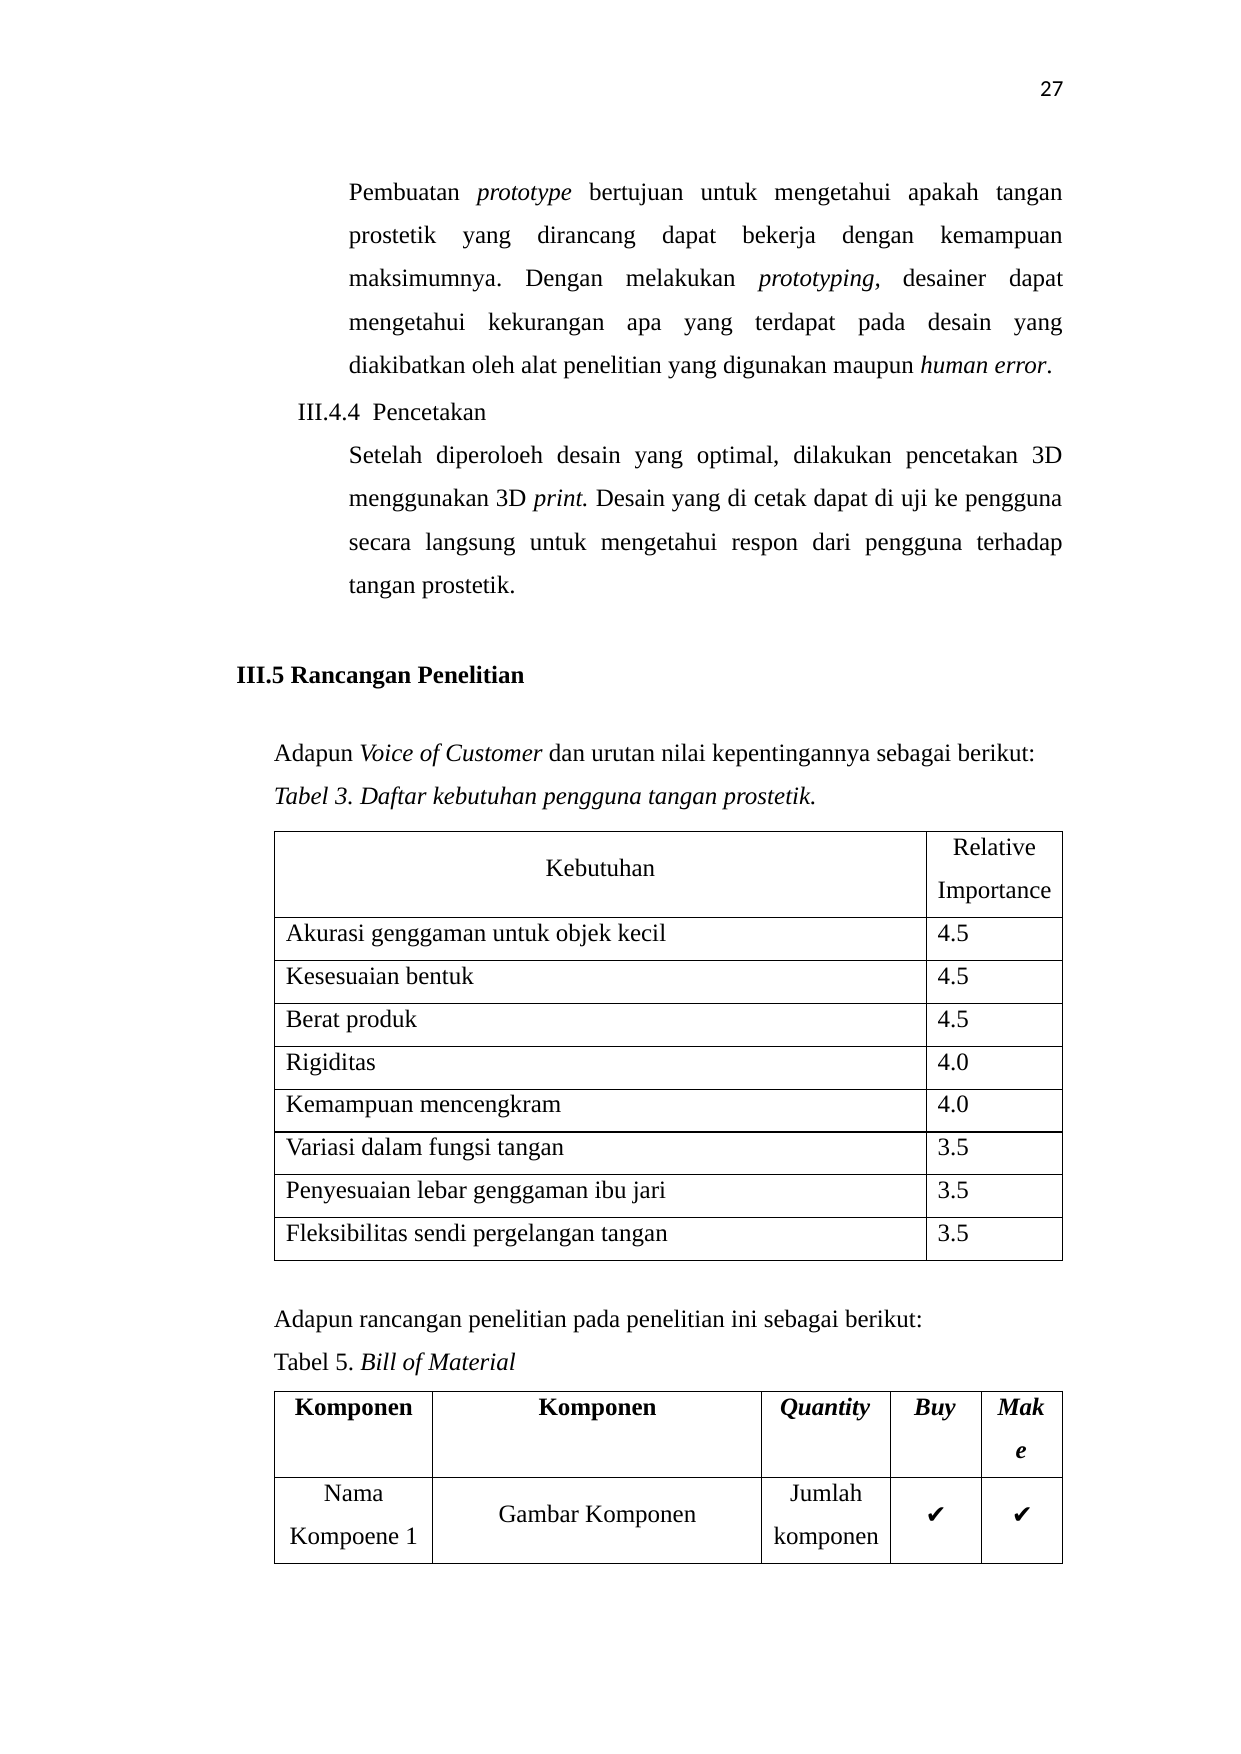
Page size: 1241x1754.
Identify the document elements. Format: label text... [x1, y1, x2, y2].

table_cell Kesesuaian bentuk [275, 961, 926, 1003]
table_cell 4.5 [927, 918, 1062, 960]
table_cell 4.0 [927, 1047, 1062, 1088]
list Pembuatan prototype bertujuan untuk mengetahui apakah tangan prostetik yang dirancang dapat bekerja dengan kemampuan maksimumnya. Dengan melakukan prototyping, desainer dapat mengetahui kekurangan apa yang terdapat pada desain yang diakibatkan oleh alat penelitian yang digunakan maupun human error. [349, 177, 1063, 379]
table_cell Rigiditas [275, 1047, 926, 1088]
table_cell Penyesuaian lebar genggaman ibu jari [275, 1175, 926, 1217]
table_cell Nama Kompoene 1 [275, 1478, 432, 1563]
table_header Quantity [762, 1392, 890, 1477]
table_cell Jumlah komponen [762, 1478, 890, 1563]
subtitle Rancangan Penelitian [236, 660, 1063, 689]
table_cell 4.5 [927, 1004, 1062, 1046]
table_cell Berat produk [275, 1004, 926, 1046]
table_cell Gambar Komponen [433, 1478, 761, 1563]
table_header Kebutuhan [275, 832, 926, 917]
table_cell Variasi dalam fungsi tangan [275, 1133, 926, 1174]
list Adapun Voice of Customer dan urutan nilai kepentingannya sebagai berikut: [274, 738, 1063, 767]
table_header Komponen [275, 1392, 432, 1477]
table_cell Akurasi genggaman untuk objek kecil [275, 918, 926, 960]
list Adapun rancangan penelitian pada penelitian ini sebagai berikut: [274, 1304, 1063, 1333]
table_cell Kemampuan mencengkram [275, 1090, 926, 1131]
table_header Relative Importance [927, 832, 1062, 917]
table_cell 3.5 [927, 1218, 1062, 1260]
table_header Make [982, 1392, 1062, 1477]
table_cell Fleksibilitas sendi pergelangan tangan [275, 1218, 926, 1260]
table_cell ✔ [891, 1478, 981, 1563]
list Tabel 5. Bill of Material [274, 1347, 1063, 1376]
subtitle Pencetakan [297, 397, 1063, 426]
table_header Komponen [433, 1392, 761, 1477]
list Setelah diperoloeh desain yang optimal, dilakukan pencetakan 3D menggunakan 3D print. Desain yang di cetak dapat di uji ke pengguna secara langsung untuk mengetahui respon dari pengguna terhadap tangan prostetik. [349, 440, 1063, 598]
table_cell 3.5 [927, 1175, 1062, 1217]
table_cell 4.5 [927, 961, 1062, 1003]
table_cell 3.5 [927, 1133, 1062, 1174]
table_cell 4.0 [927, 1090, 1062, 1131]
table_cell ✔ [982, 1478, 1062, 1563]
table_header Buy [891, 1392, 981, 1477]
